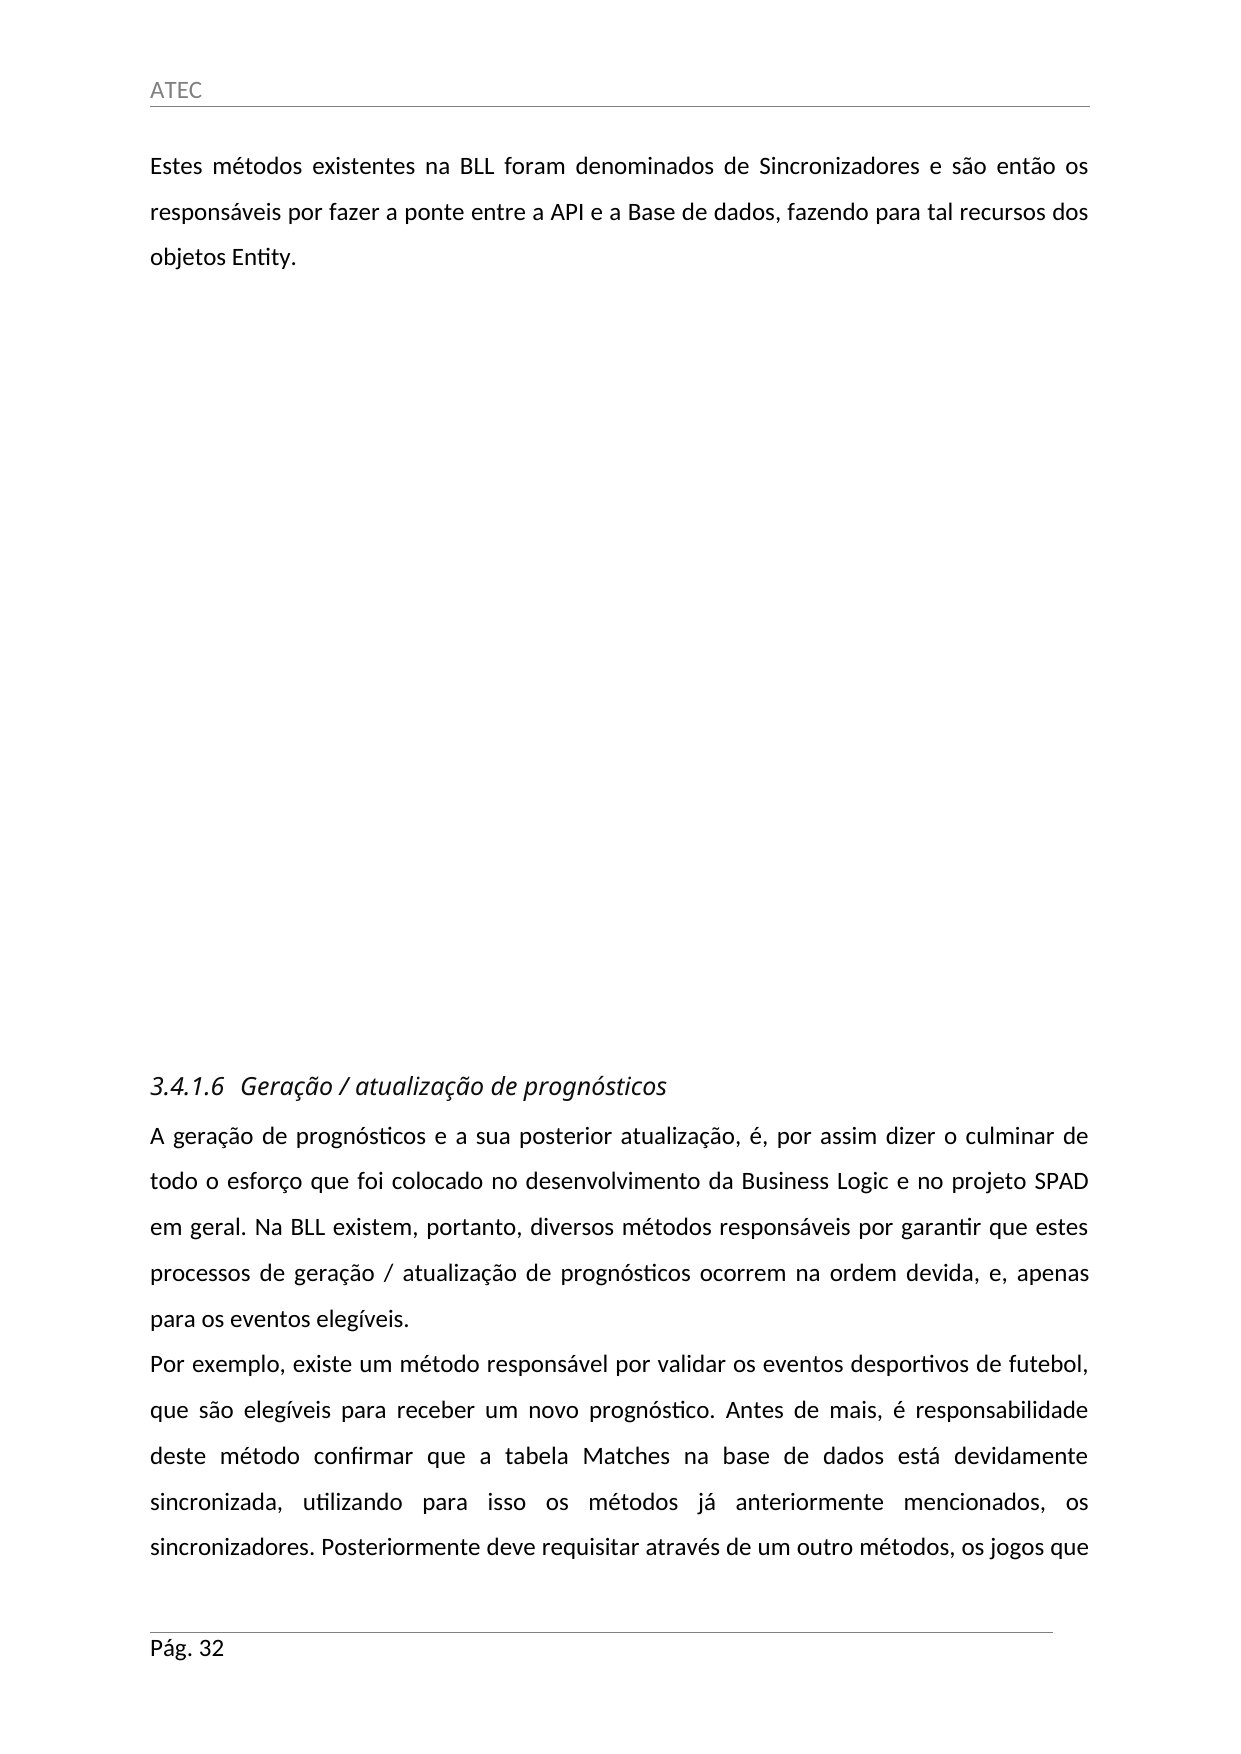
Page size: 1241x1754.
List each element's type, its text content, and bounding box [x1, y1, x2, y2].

text A geração de prognósticos e a sua posterior atualização, é, por assim dizer o culminar de todo o esforço que foi colocado no desenvolvimento da Business Logic e no projeto SPAD em geral. Na BLL existem, portanto, diversos métodos responsáveis por garantir que estes processos de geração / atualização de prognósticos ocorrem na ordem devida, e, apenas para os eventos elegíveis. [150, 1120, 1090, 1333]
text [150, 1348, 1090, 1562]
subtitle Geração / atualização de prognósticos [150, 1069, 1090, 1103]
text Estes métodos existentes na BLL foram denominados de Sincronizadores e são então os responsáveis por fazer a ponte entre a API e a Base de dados, fazendo para tal recursos dos objetos Entity. [150, 150, 1090, 272]
